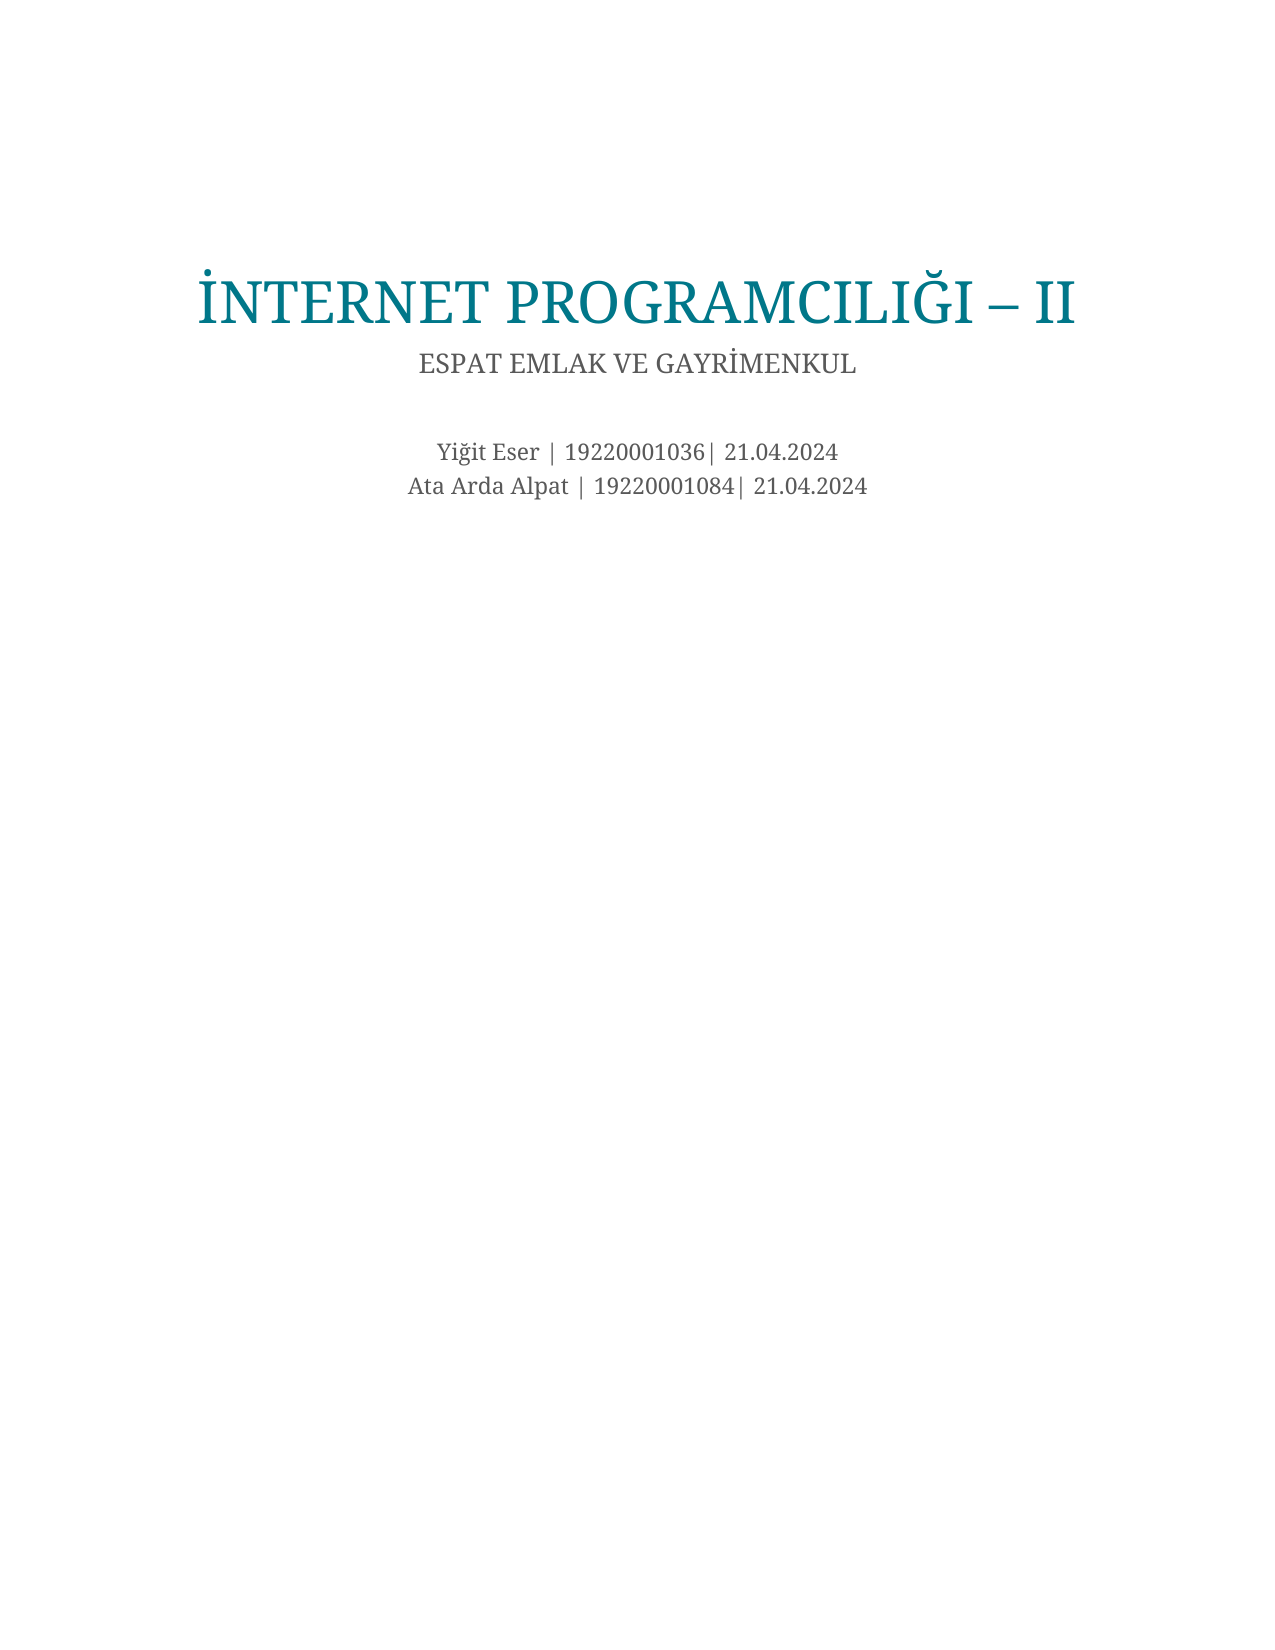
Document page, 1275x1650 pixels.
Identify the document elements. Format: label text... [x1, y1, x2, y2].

text Yiğit Eser | 19220001036| 21.04.2024 [187, 435, 1087, 467]
subtitle ESPAT EMLAK VE GAYRİMENKUL [187, 345, 1087, 382]
title İNTERNET PROGRAMCILIĞI – II [187, 261, 1087, 341]
text Ata Arda Alpat | 19220001084| 21.04.2024 [187, 470, 1087, 501]
